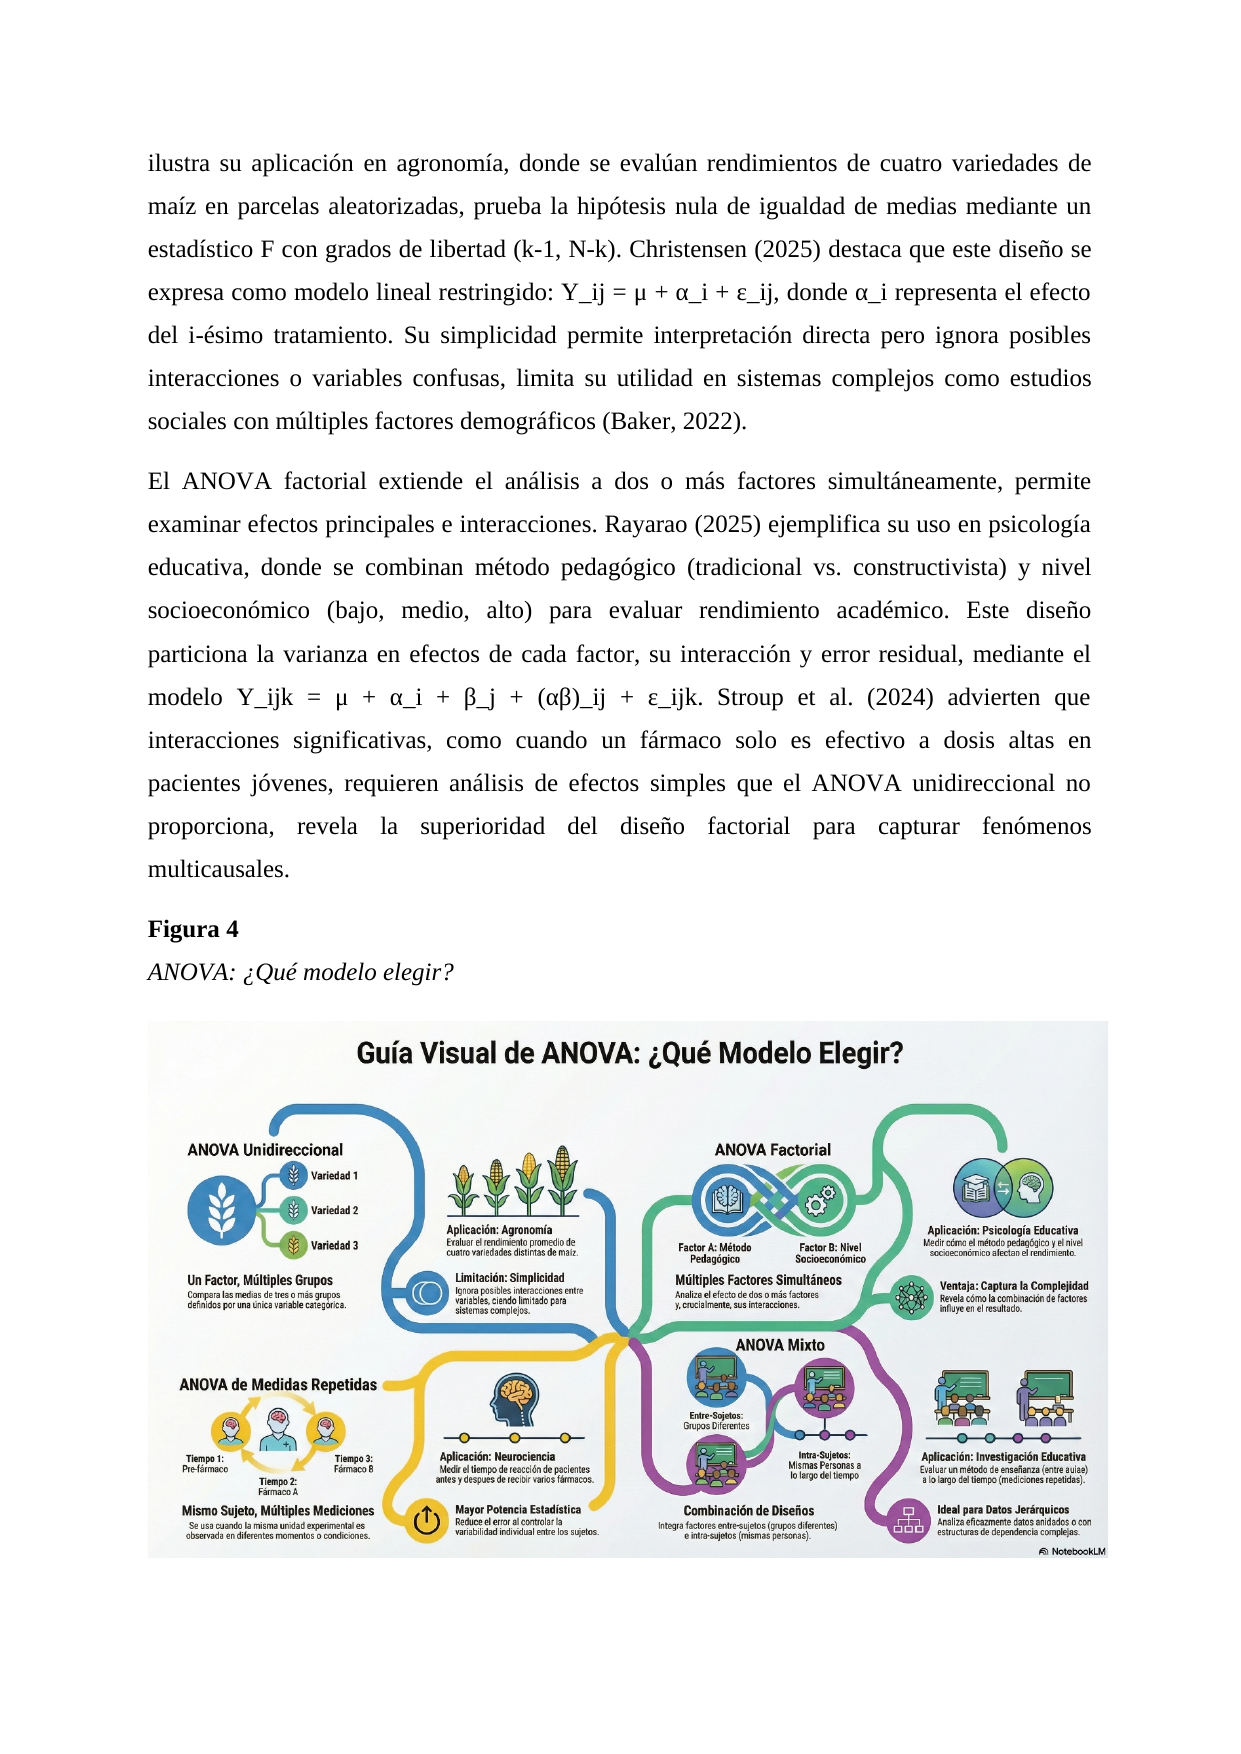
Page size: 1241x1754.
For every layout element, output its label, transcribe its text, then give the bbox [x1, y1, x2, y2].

picture [147, 1021, 1109, 1558]
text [148, 148, 1092, 435]
text El ANOVA factorial extiende el análisis a dos o más factores simultáneamente, permite examinar efectos principales e interacciones. Rayarao (2025) ejemplifica su uso en psicología educativa, donde se combinan método pedagógico (tradicional vs. constructivista) y nivel socioeconómico (bajo, medio, alto) para evaluar rendimiento académico. Este diseño particiona la varianza en efectos de cada factor, su interacción y error residual, mediante el modelo Y_ijk = μ + α_i + β_j + (αβ)_ij + ε_ijk. Stroup et al. (2024) advierten que interacciones significativas, como cuando un fármaco solo es efectivo a dosis altas en pacientes jóvenes, requieren análisis de efectos simples que el ANOVA unidireccional no proporciona, revela la superioridad del diseño factorial para capturar fenómenos multicausales. [148, 466, 1092, 883]
text Figura 4 ANOVA: ¿Qué modelo elegir? [148, 914, 1092, 986]
